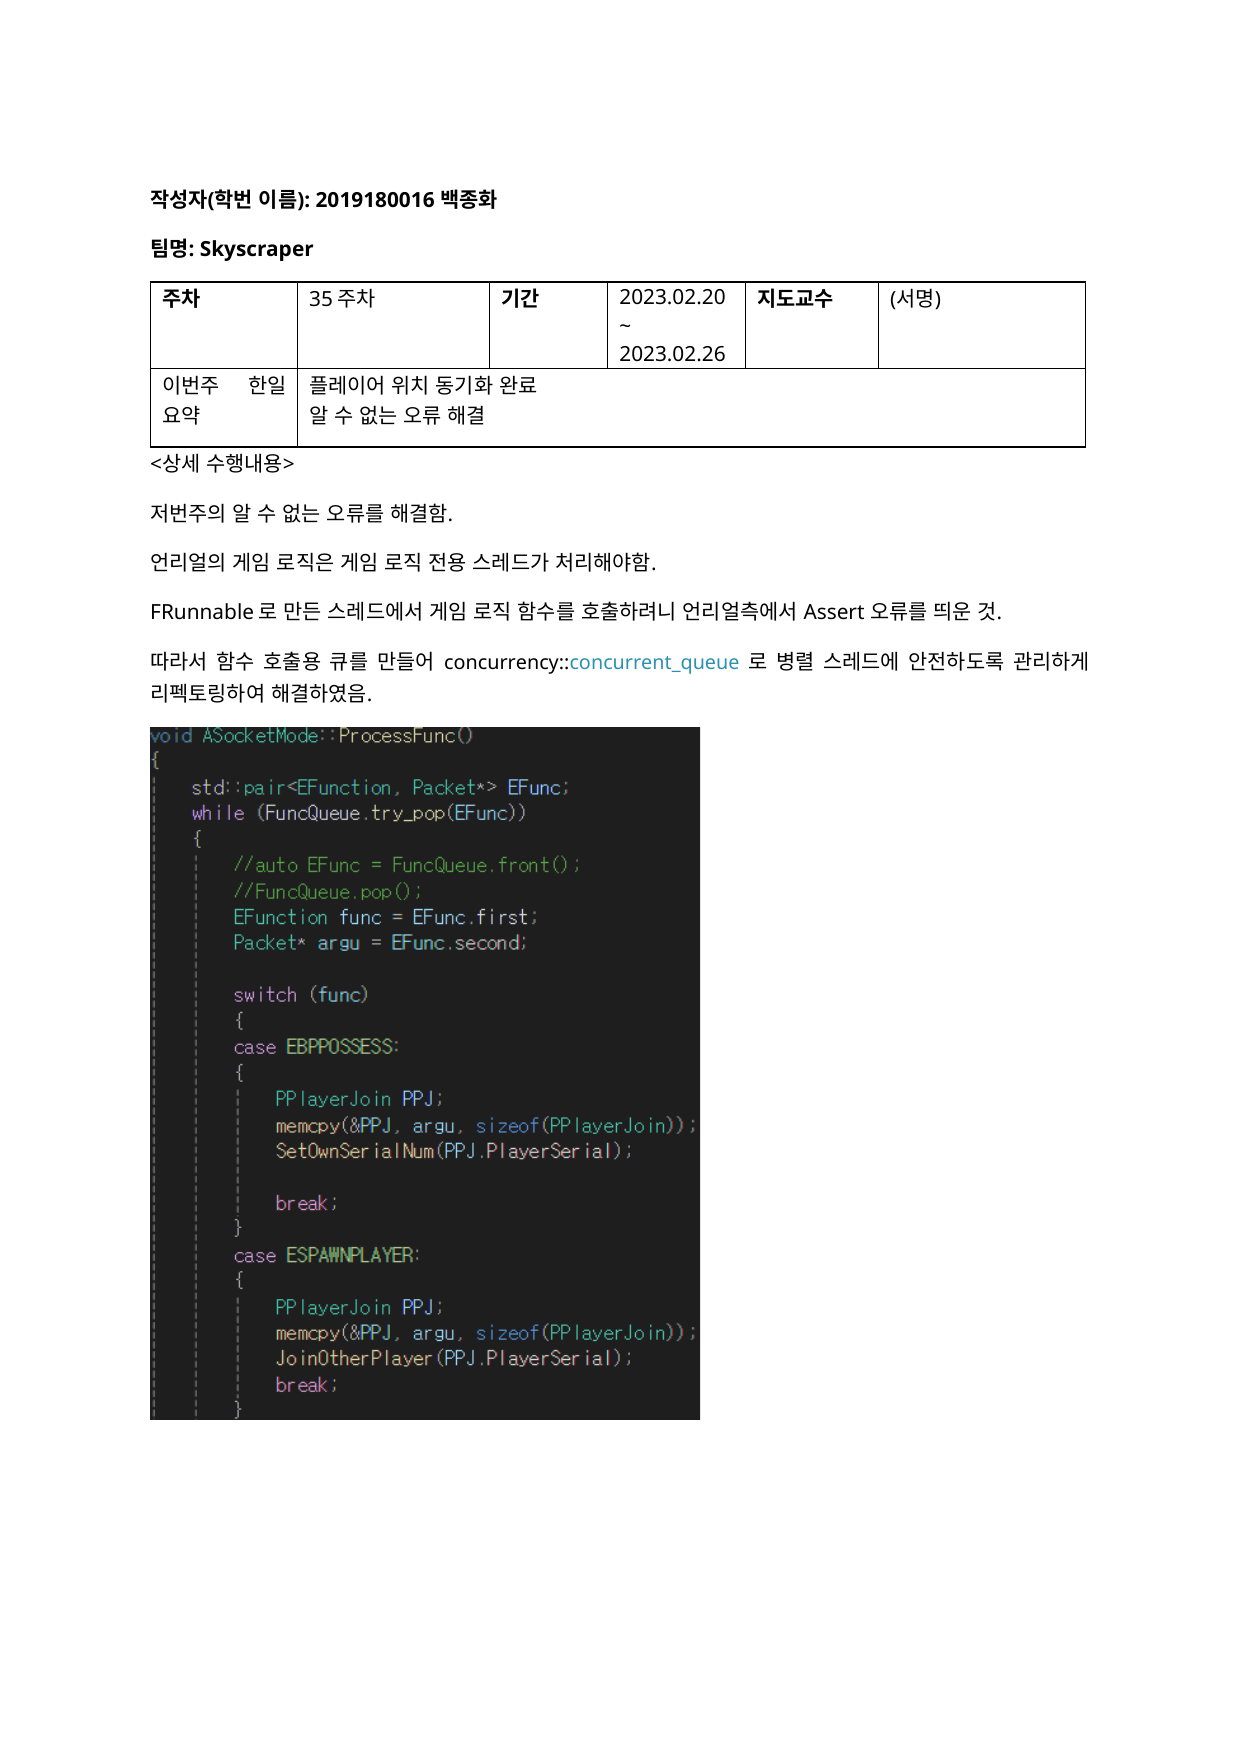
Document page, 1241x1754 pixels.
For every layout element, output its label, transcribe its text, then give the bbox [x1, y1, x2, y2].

table_cell 플레이어 위치 동기화 완료 알 수 없는 오류 해결 [298, 369, 1085, 446]
text FRunnable로 만든 스레드에서 게임 로직 함수를 호출하려니 언리얼측에서 Assert 오류를 띄운 것. [150, 596, 1090, 626]
table_header 35주차 [298, 283, 489, 368]
text 저번주의 알 수 없는 오류를 해결함. [150, 497, 1090, 527]
picture [150, 727, 701, 1420]
table_header 2023.02.20~ 2023.02.26 [608, 283, 745, 368]
table_cell 이번주 한일 요약 [151, 369, 297, 446]
text 따라서 함수 호출용 큐를 만들어 concurrency::concurrent_queue 로 병렬 스레드에 안전하도록 관리하게 리펙토링하여 해결하였음. [150, 645, 1090, 708]
table_header 주차 [151, 283, 297, 368]
table_header 기간 [490, 283, 607, 368]
text <상세 수행내용> [150, 447, 1090, 478]
text 언리얼의 게임 로직은 게임 로직 전용 스레드가 처리해야함. [150, 546, 1090, 577]
table_header (서명) [879, 283, 1085, 368]
table_header 지도교수 [746, 283, 878, 368]
